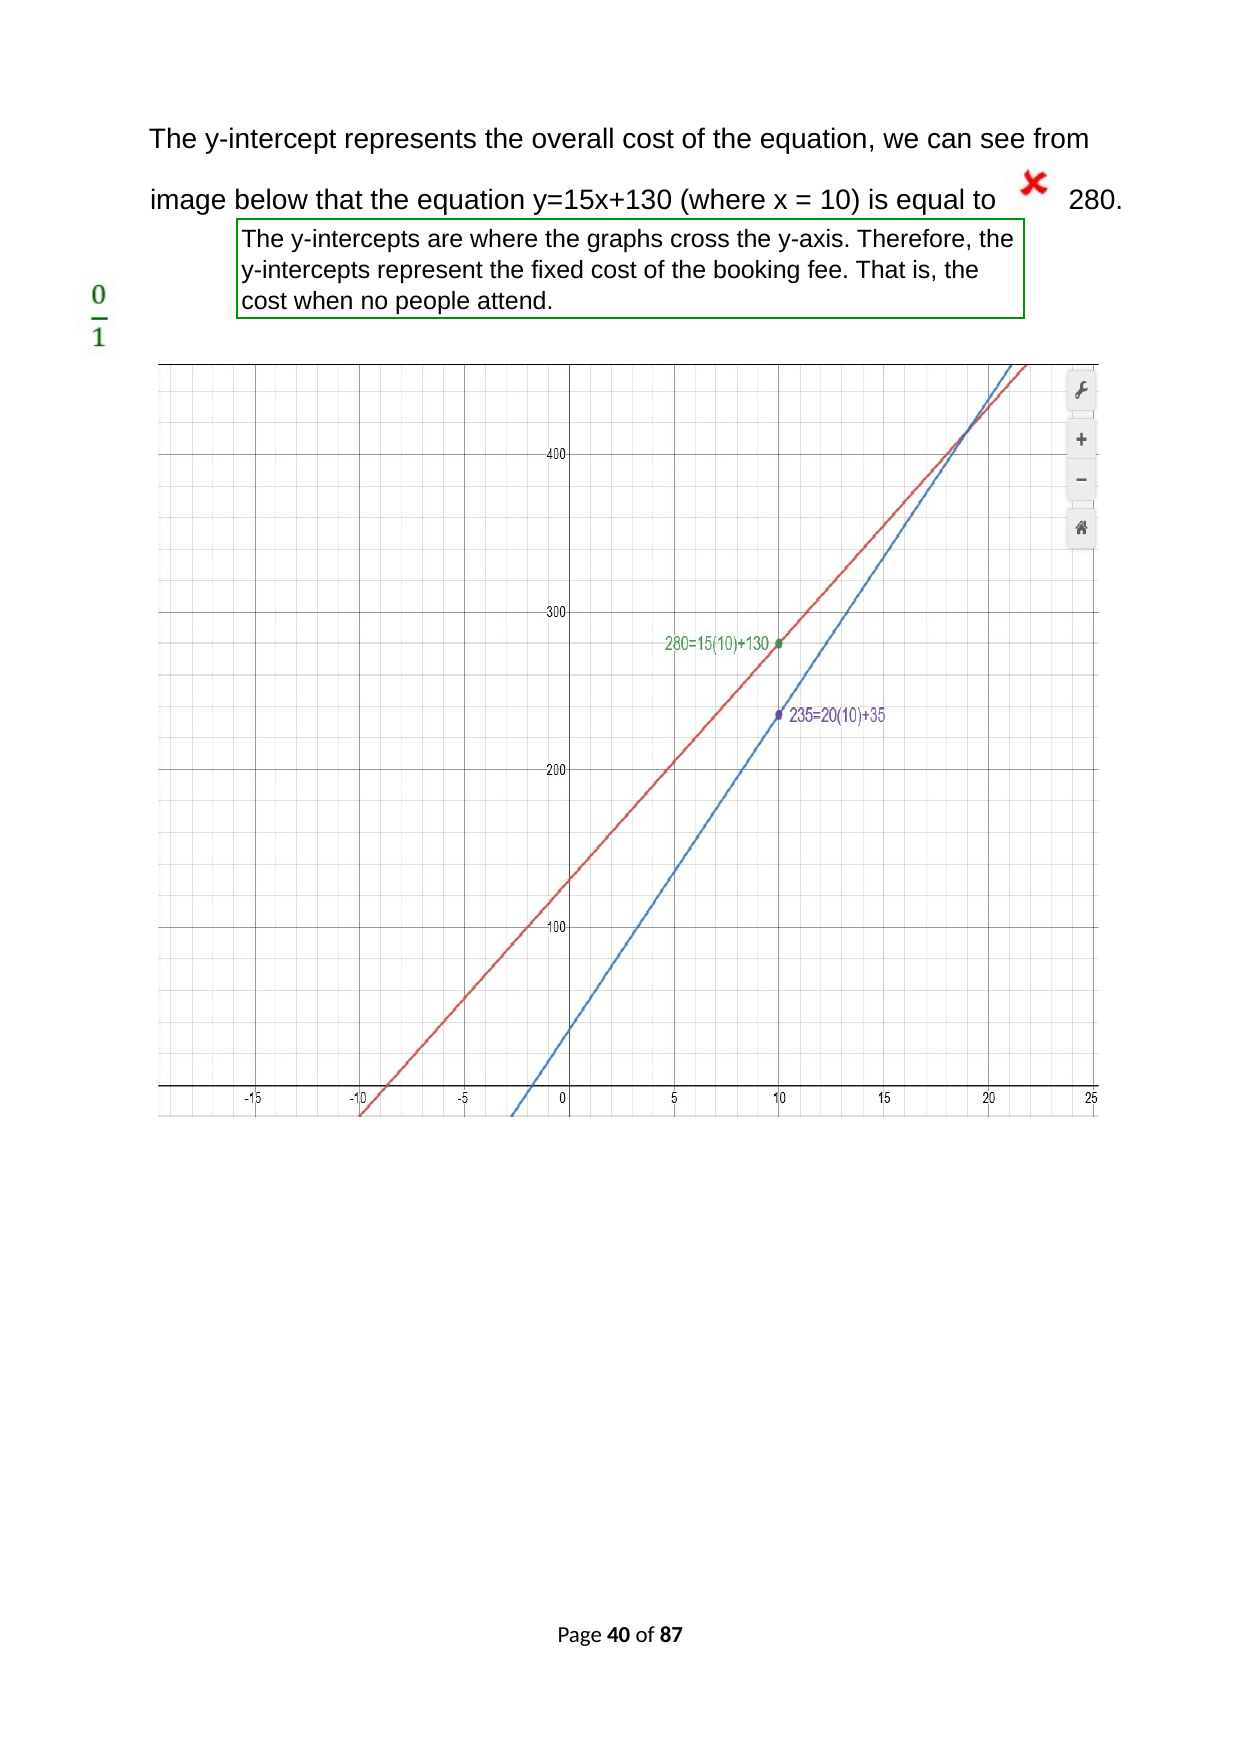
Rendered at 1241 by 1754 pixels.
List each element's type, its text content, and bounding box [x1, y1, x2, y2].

table_header The y-intercepts are where the graphs cross the y-axis. Therefore, the y-intercepts represent the fixed cost of the booking fee. That is, the cost when no people attend. [238, 220, 1023, 317]
picture [158, 364, 1099, 1117]
text The y-intercept represents the overall cost of the equation, we can see from image below that the equation y=15x+130 (where x = 10) is equal to 280. [149, 122, 1153, 216]
picture [75, 275, 118, 360]
picture [1004, 155, 1069, 210]
